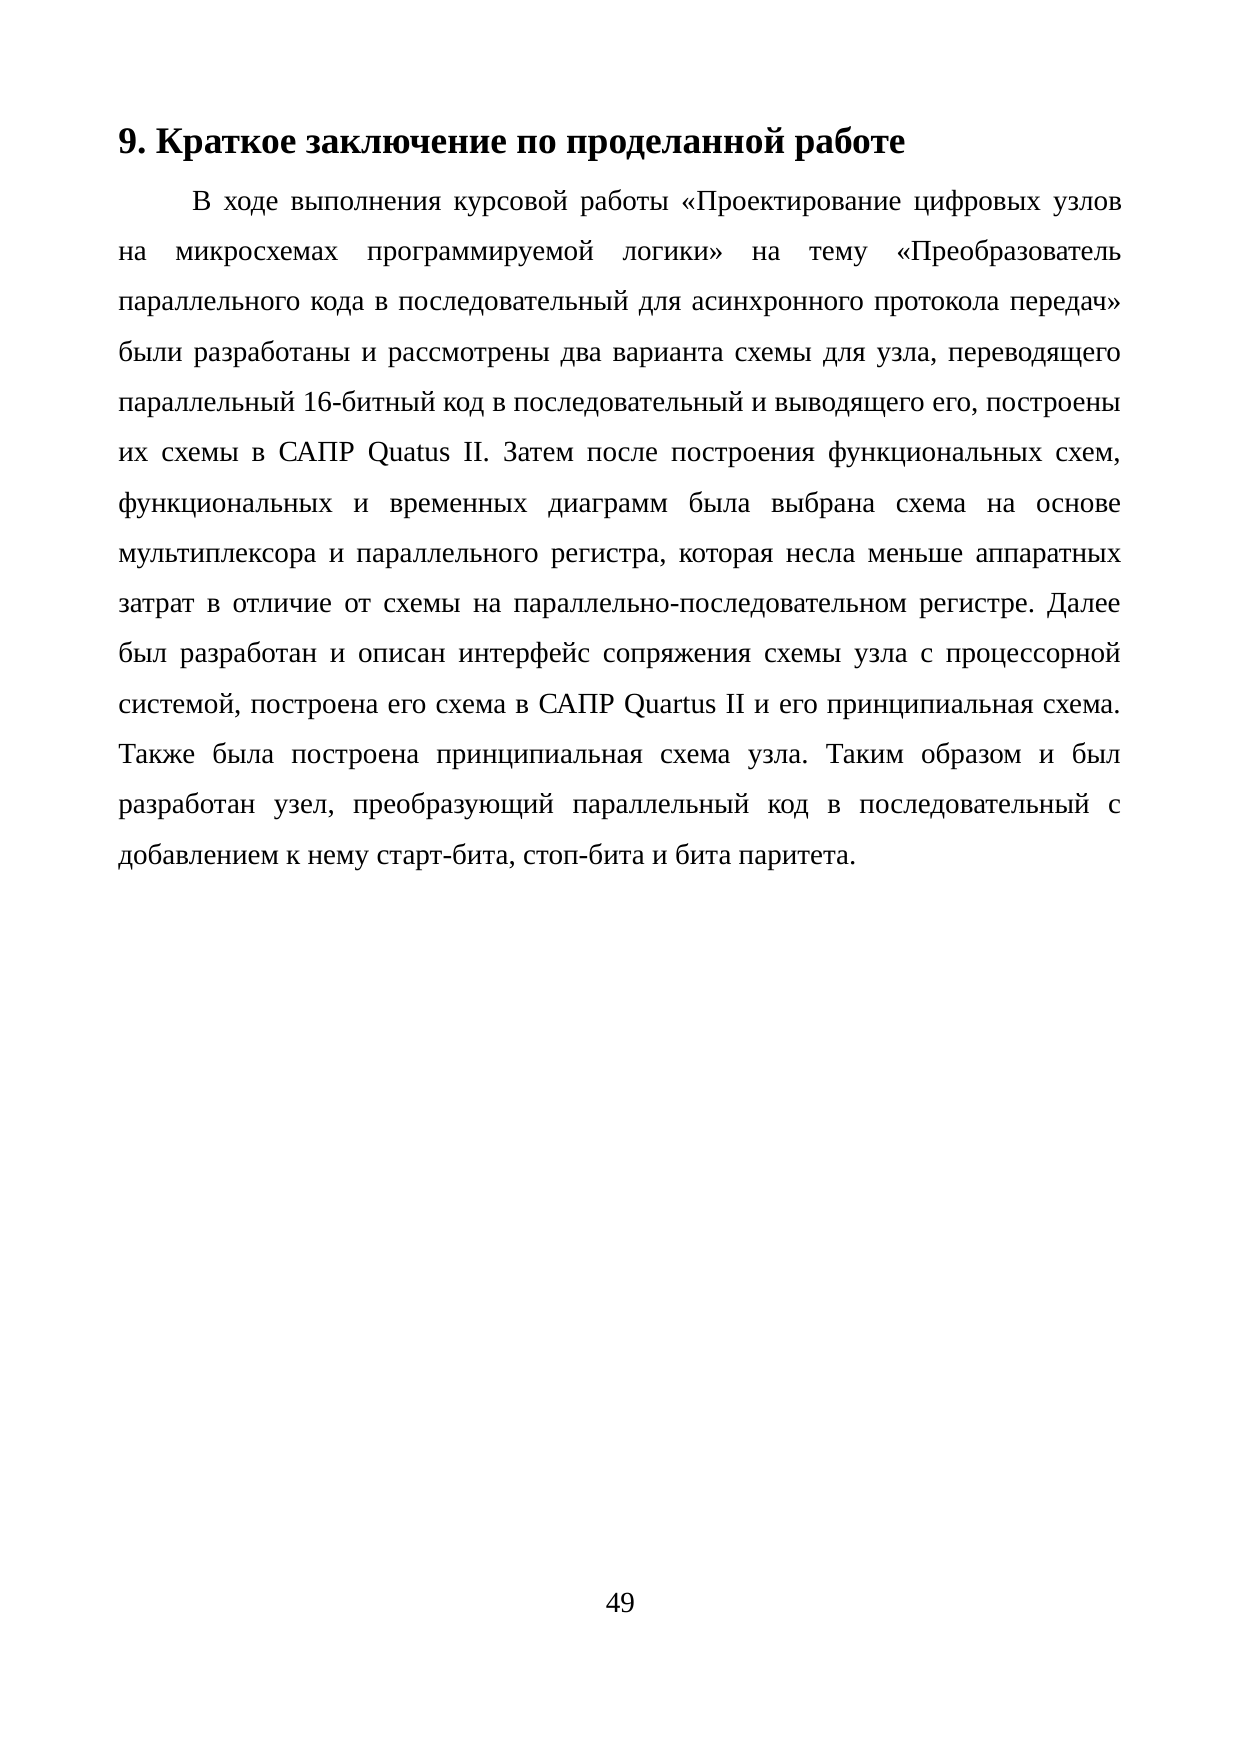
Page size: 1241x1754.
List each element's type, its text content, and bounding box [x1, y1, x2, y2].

subtitle 9. Краткое заключение по проделанной работе [118, 118, 1122, 161]
list В ходе выполнения курсовой работы «Проектирование цифровых узлов на микросхемах программируемой логики» на тему «Преобразователь параллельного кода в последовательный для асинхронного протокола передач» были разработаны и рассмотрены два варианта схемы для узла, переводящего параллельный 16-битный код в последовательный и выводящего его, построены их схемы в САПР Quatus II. Затем после построения функциональных схем, функциональных и временных диаграмм была выбрана схема на основе мультиплексора и параллельного регистра, которая несла меньше аппаратных затрат в отличие от схемы на параллельно-последовательном регистре. Далее был разработан и описан интерфейс сопряжения схемы узла с процессорной системой, построена его схема в САПР Quartus II и его принципиальная схема. Также была построена принципиальная схема узла. Таким образом и был разработан узел, преобразующий параллельный код в последовательный с добавлением к нему старт-бита, стоп-бита и бита паритета. [118, 183, 1122, 870]
